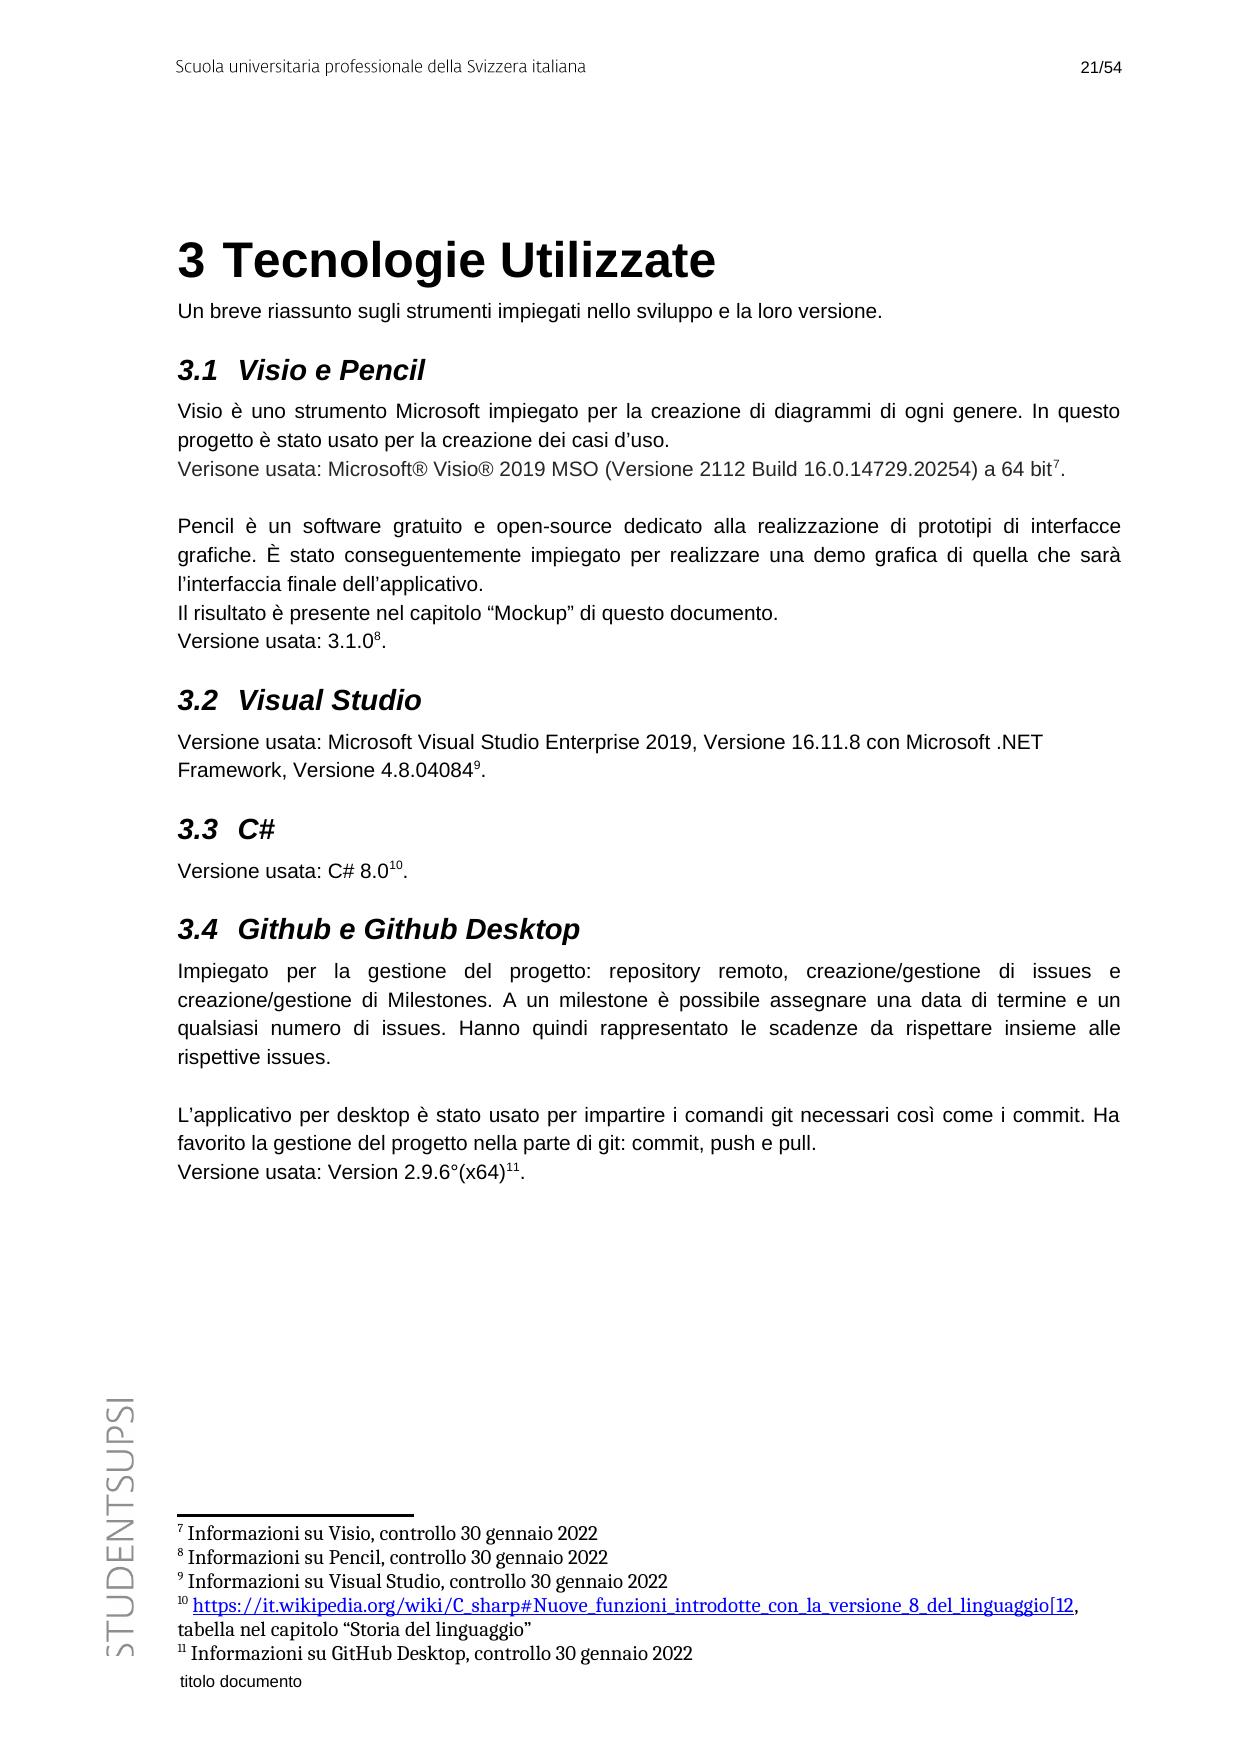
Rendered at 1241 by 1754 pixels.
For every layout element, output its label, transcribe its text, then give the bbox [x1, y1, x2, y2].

text Versione usata: C# 8.0. [177, 858, 1122, 882]
text Versione usata: Microsoft Visual Studio Enterprise 2019, Versione 16.11.8 con Microsoft .NET Framework, Versione 4.8.04084. [177, 729, 1122, 782]
subtitle C# [177, 812, 1122, 846]
subtitle Visual Studio [177, 683, 1122, 717]
text Versione usata: Version 2.9.6°(x64). [177, 1160, 1122, 1184]
subtitle Visio e Pencil [177, 353, 1122, 386]
text Visio è uno strumento Microsoft impiegato per la creazione di diagrammi di ogni genere. In questo progetto è stato usato per la creazione dei casi d’uso. [177, 399, 1122, 452]
text Verisone usata: Microsoft® Visio® 2019 MSO (Versione 2112 Build 16.0.14729.20254) a 64 bit. [177, 457, 1122, 481]
picture [168, 53, 602, 80]
subtitle Github e Github Desktop [177, 912, 1122, 946]
text Il risultato è presente nel capitolo “Mockup” di questo documento. [177, 601, 1122, 624]
text L’applicativo per desktop è stato usato per impartire i comandi git necessari così come i commit. Ha favorito la gestione del progetto nella parte di git: commit, push e pull. [177, 1102, 1122, 1155]
text Pencil è un software gratuito e open-source dedicato alla realizzazione di prototipi di interfacce grafiche. È stato conseguentemente impiegato per realizzare una demo grafica di quella che sarà l’interfaccia finale dell’applicativo. [177, 514, 1122, 596]
text Impiegato per la gestione del progetto: repository remoto, creazione/gestione di issues e creazione/gestione di Milestones. A un milestone è possibile assegnare una data di termine e un qualsiasi numero di issues. Hanno quindi rappresentato le scadenze da rispettare insieme alle rispettive issues. [177, 959, 1122, 1069]
text Versione usata: 3.1.0. [177, 629, 1122, 653]
picture [106, 1399, 134, 1657]
text Un breve riassunto sugli strumenti impiegati nello sviluppo e la loro versione. [177, 299, 1122, 323]
subtitle Tecnologie Utilizzate [177, 230, 1122, 288]
